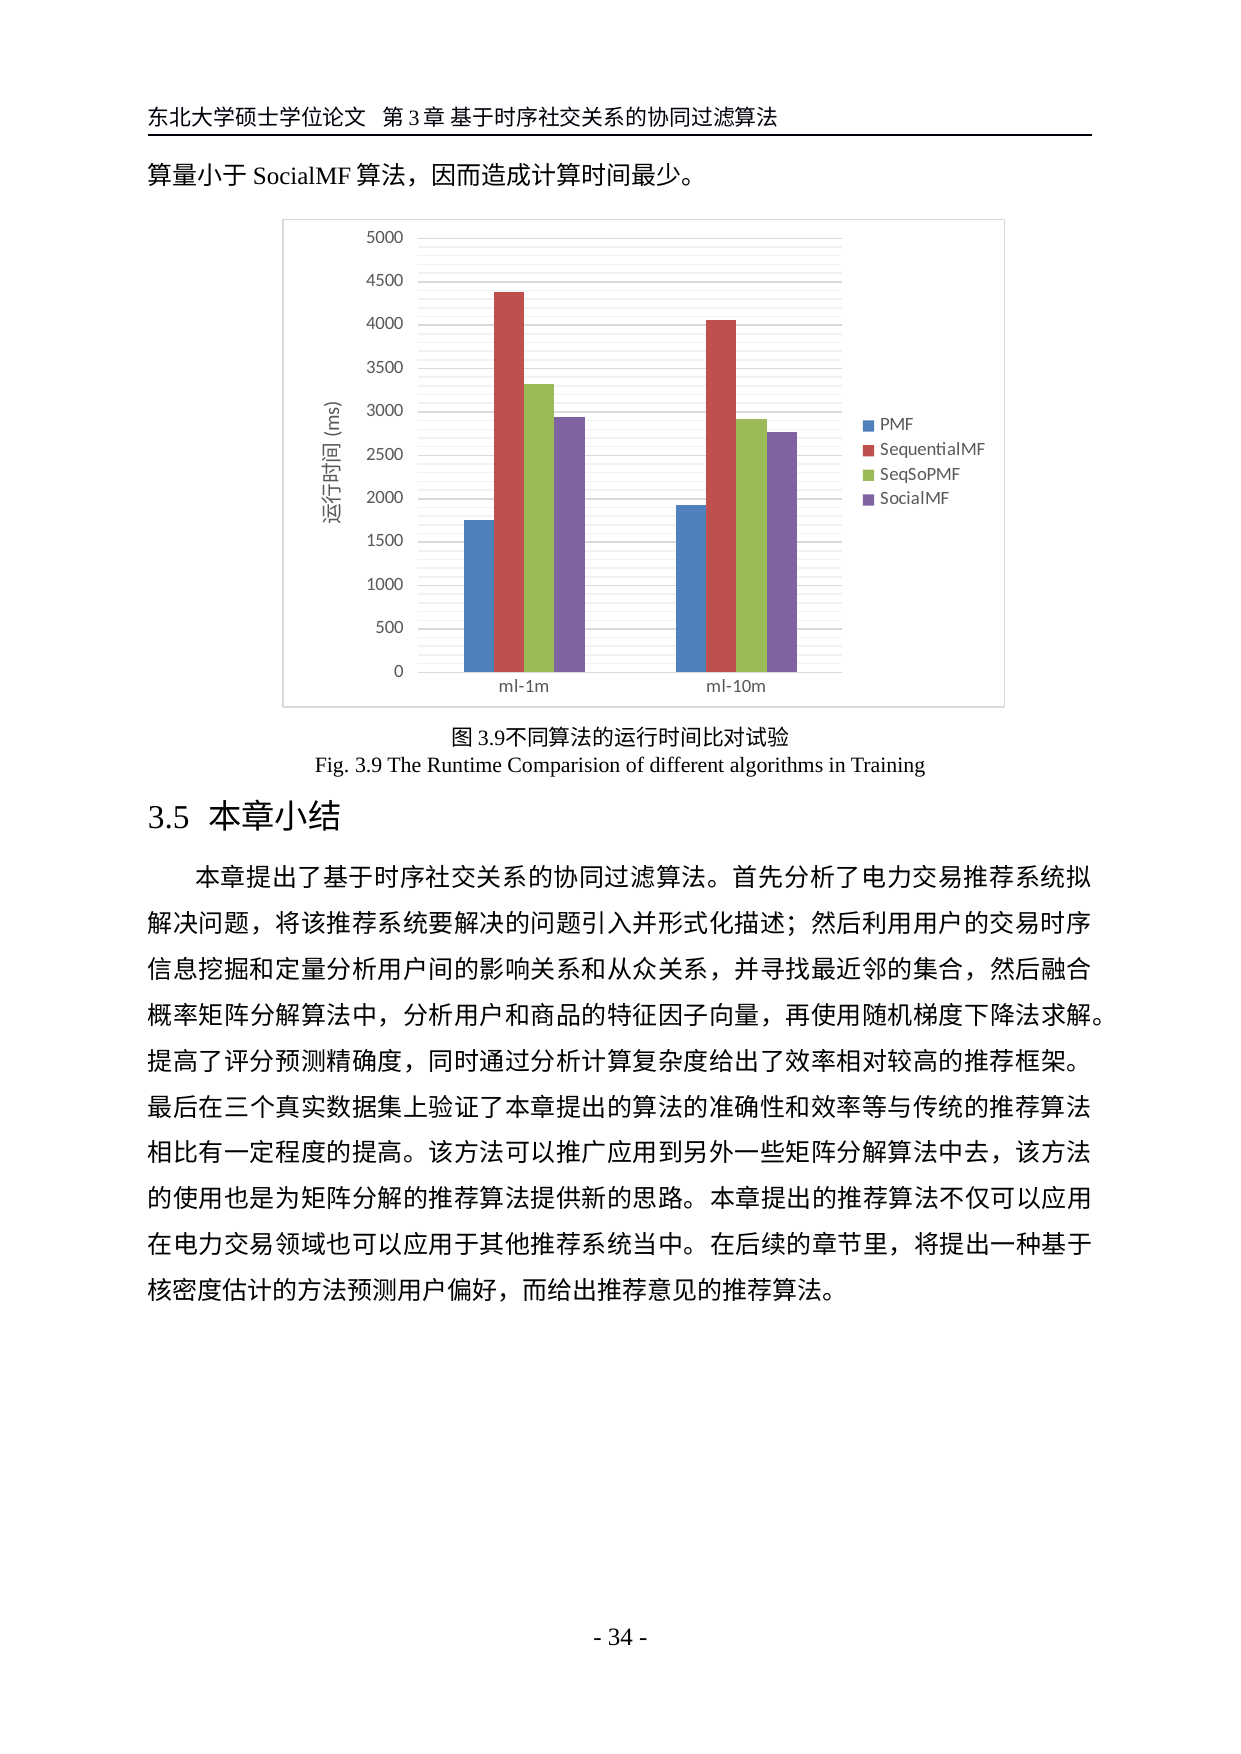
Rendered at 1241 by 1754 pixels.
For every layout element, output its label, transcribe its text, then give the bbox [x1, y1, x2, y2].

text 本章提出了基于时序社交关系的协同过滤算法。首先分析了电力交易推荐系统拟解决问题，将该推荐系统要解决的问题引入并形式化描述；然后利用用户的交易时序信息挖掘和定量分析用户间的影响关系和从众关系，并寻找最近邻的集合，然后融合概率矩阵分解算法中，分析用户和商品的特征因子向量，再使用随机梯度下降法求解。提高了评分预测精确度，同时通过分析计算复杂度给出了效率相对较高的推荐框架。最后在三个真实数据集上验证了本章提出的算法的准确性和效率等与传统的推荐算法相比有一定程度的提高。该方法可以推广应用到另外一些矩阵分解算法中去，该方法的使用也是为矩阵分解的推荐算法提供新的思路。本章提出的推荐算法不仅可以应用在电力交易领域也可以应用于其他推荐系统当中。在后续的章节里，将提出一种基于核密度估计的方法预测用户偏好，而给出推荐意见的推荐算法。 [148, 850, 1092, 1308]
subtitle 本章小结 [148, 789, 1092, 838]
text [148, 148, 1092, 193]
